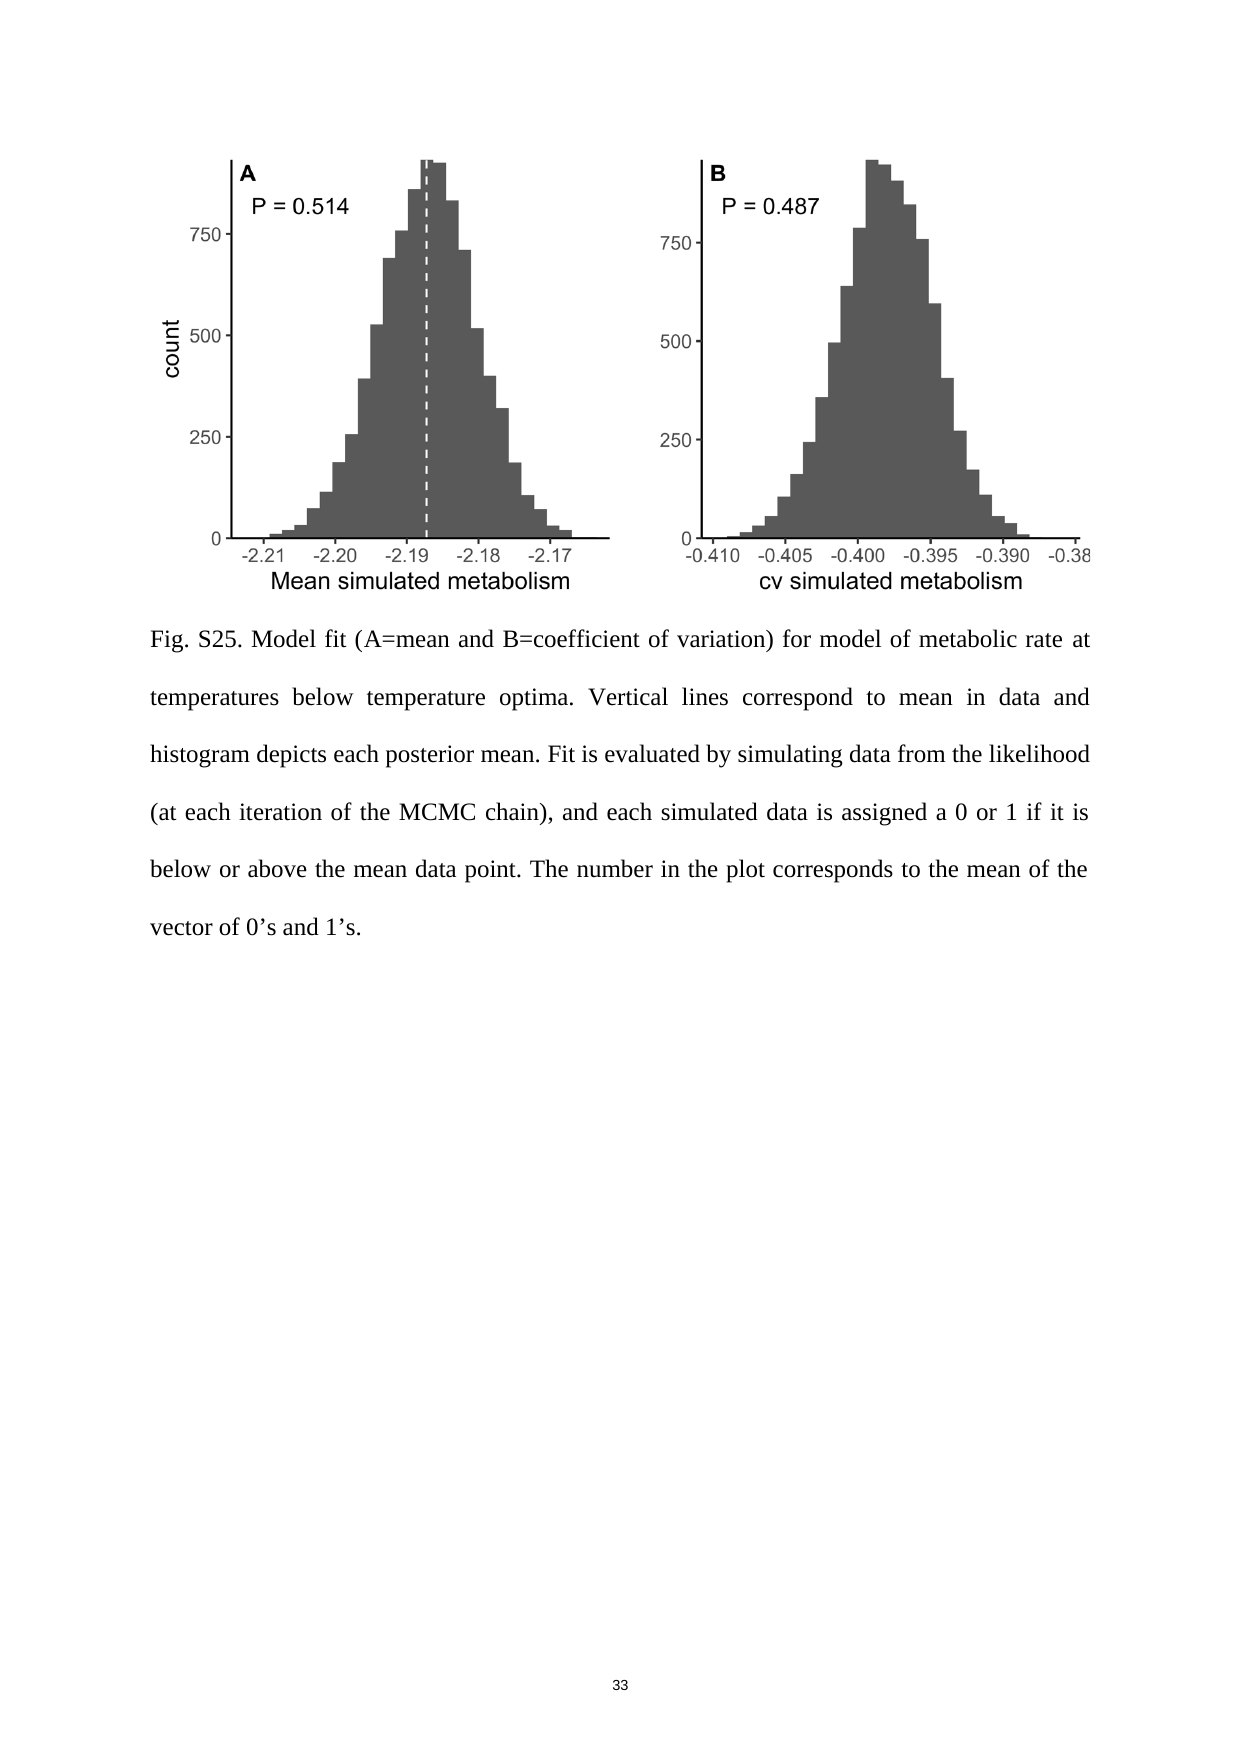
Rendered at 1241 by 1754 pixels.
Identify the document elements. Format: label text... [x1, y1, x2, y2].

text Fig. S25. Model fit (A=mean and B=coefficient of variation) for model of metabolic rate at temperatures below temperature optima. Vertical lines correspond to mean in data and histogram depicts each posterior mean. Fit is evaluated by simulating data from the likelihood (at each iteration of the MCMC chain), and each simulated data is assigned a 0 or 1 if it is below or above the mean data point. The number in the plot corresponds to the mean of the vector of 0’s and 1’s. [150, 624, 1090, 940]
picture [150, 150, 1091, 596]
